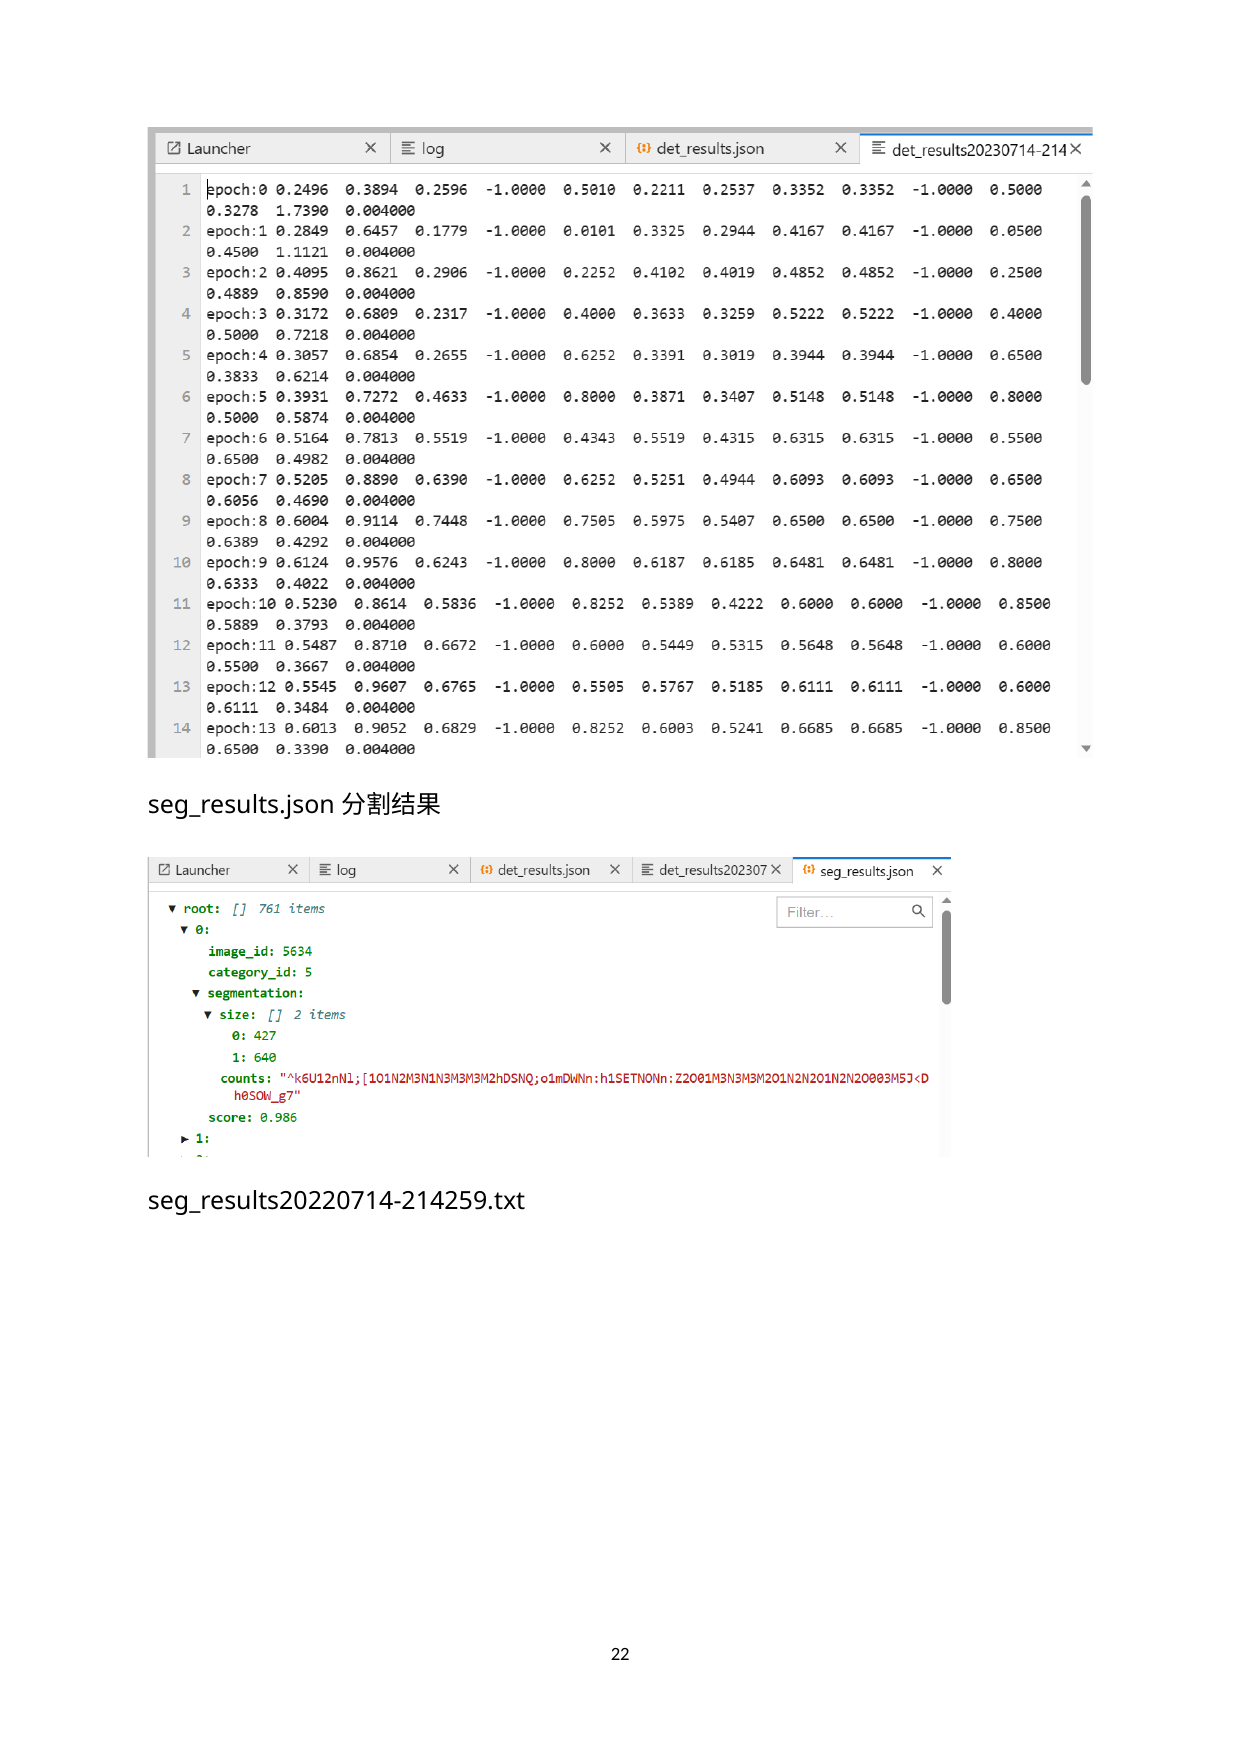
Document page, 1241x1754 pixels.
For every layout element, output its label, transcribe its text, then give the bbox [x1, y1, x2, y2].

picture [147, 857, 951, 1157]
picture [147, 127, 1093, 758]
text seg_results.json 分割结果 [148, 785, 1092, 821]
text seg_results20220714-214259.txt [148, 1183, 1092, 1217]
